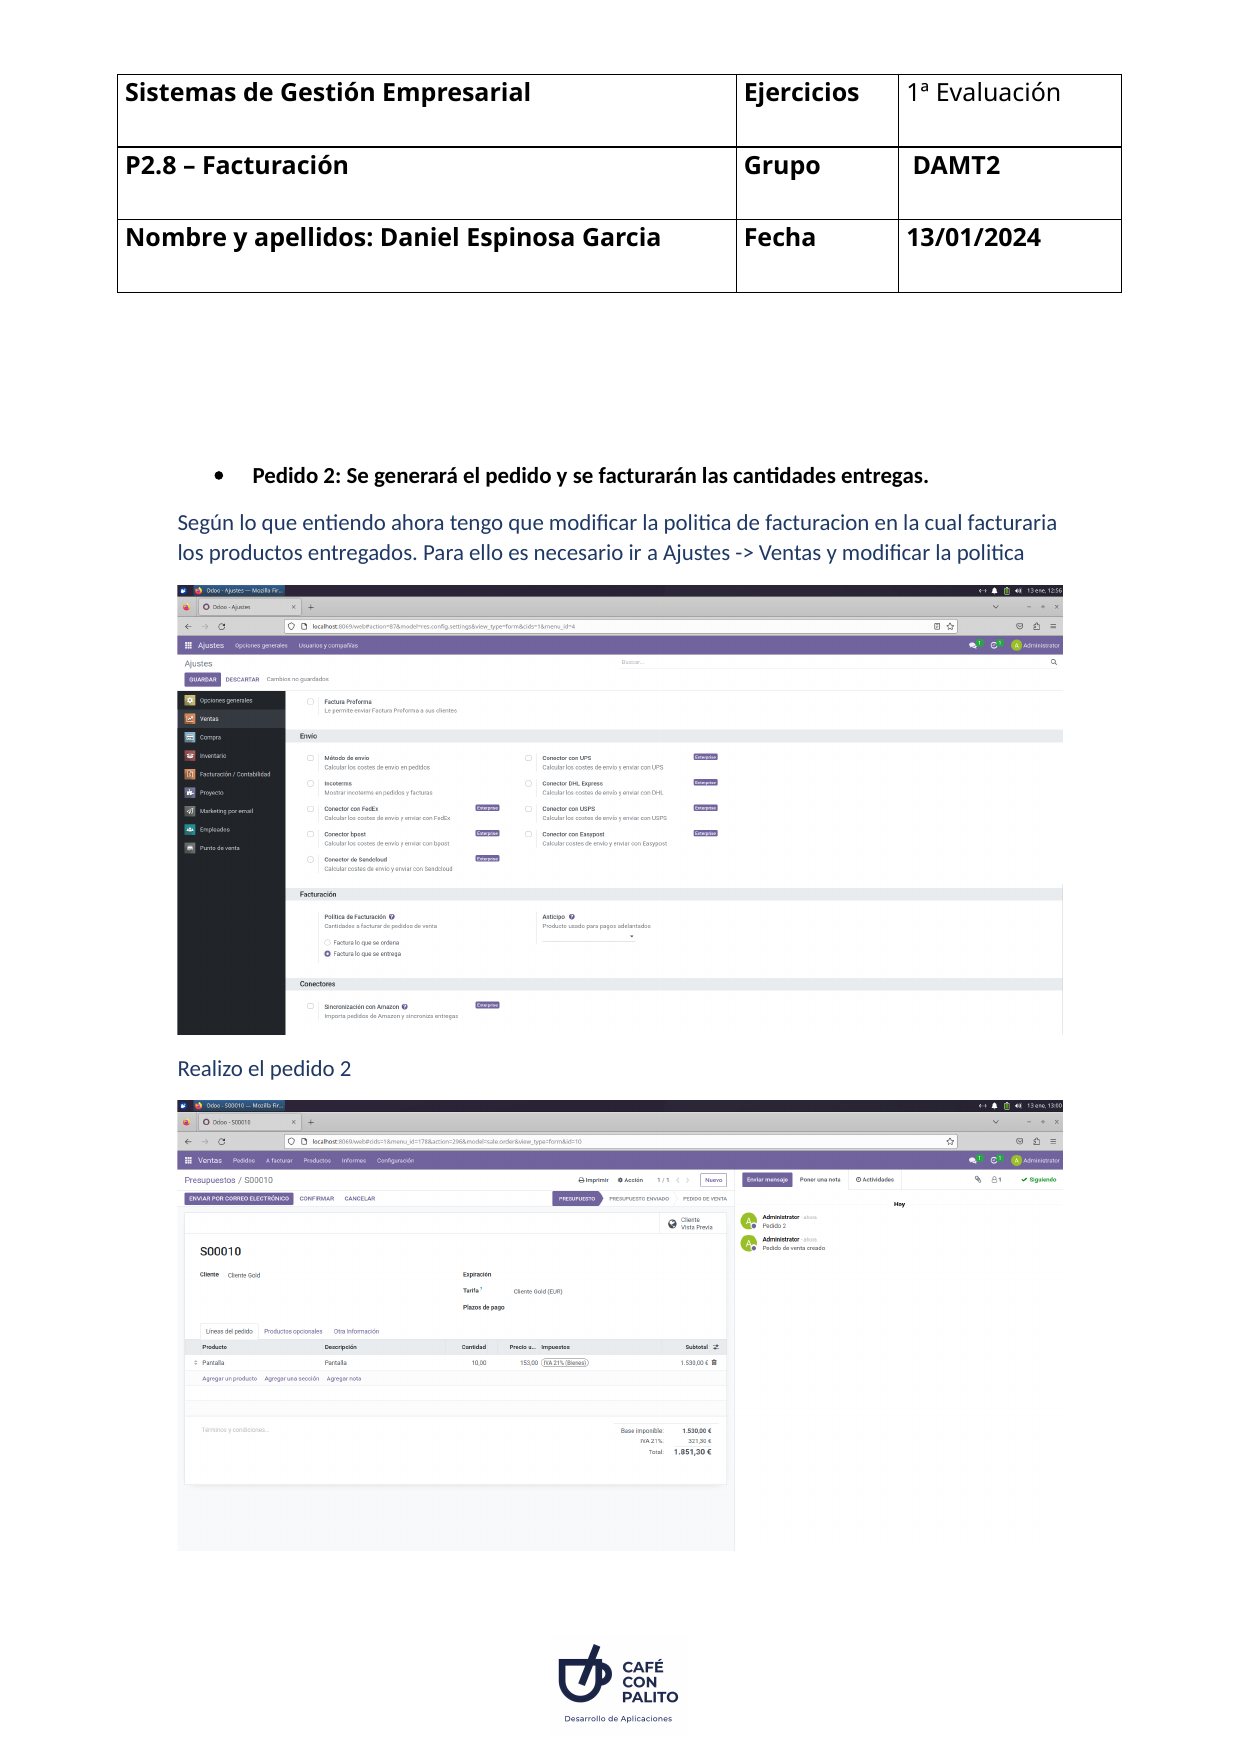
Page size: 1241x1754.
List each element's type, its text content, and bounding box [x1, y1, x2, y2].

picture [177, 1100, 1063, 1551]
picture [549, 1635, 688, 1736]
text Según lo que entiendo ahora tengo que modificar la politica de facturacion en la cual facturaria los productos entregados. Para ello es necesario ir a Ajustes -> Ventas y modificar la politica [177, 508, 1063, 566]
text Realizo el pedido 2 [177, 1054, 1063, 1082]
list Pedido 2: Se generará el pedido y se facturarán las cantidades entregas. [215, 461, 1063, 489]
picture [177, 585, 1063, 1035]
